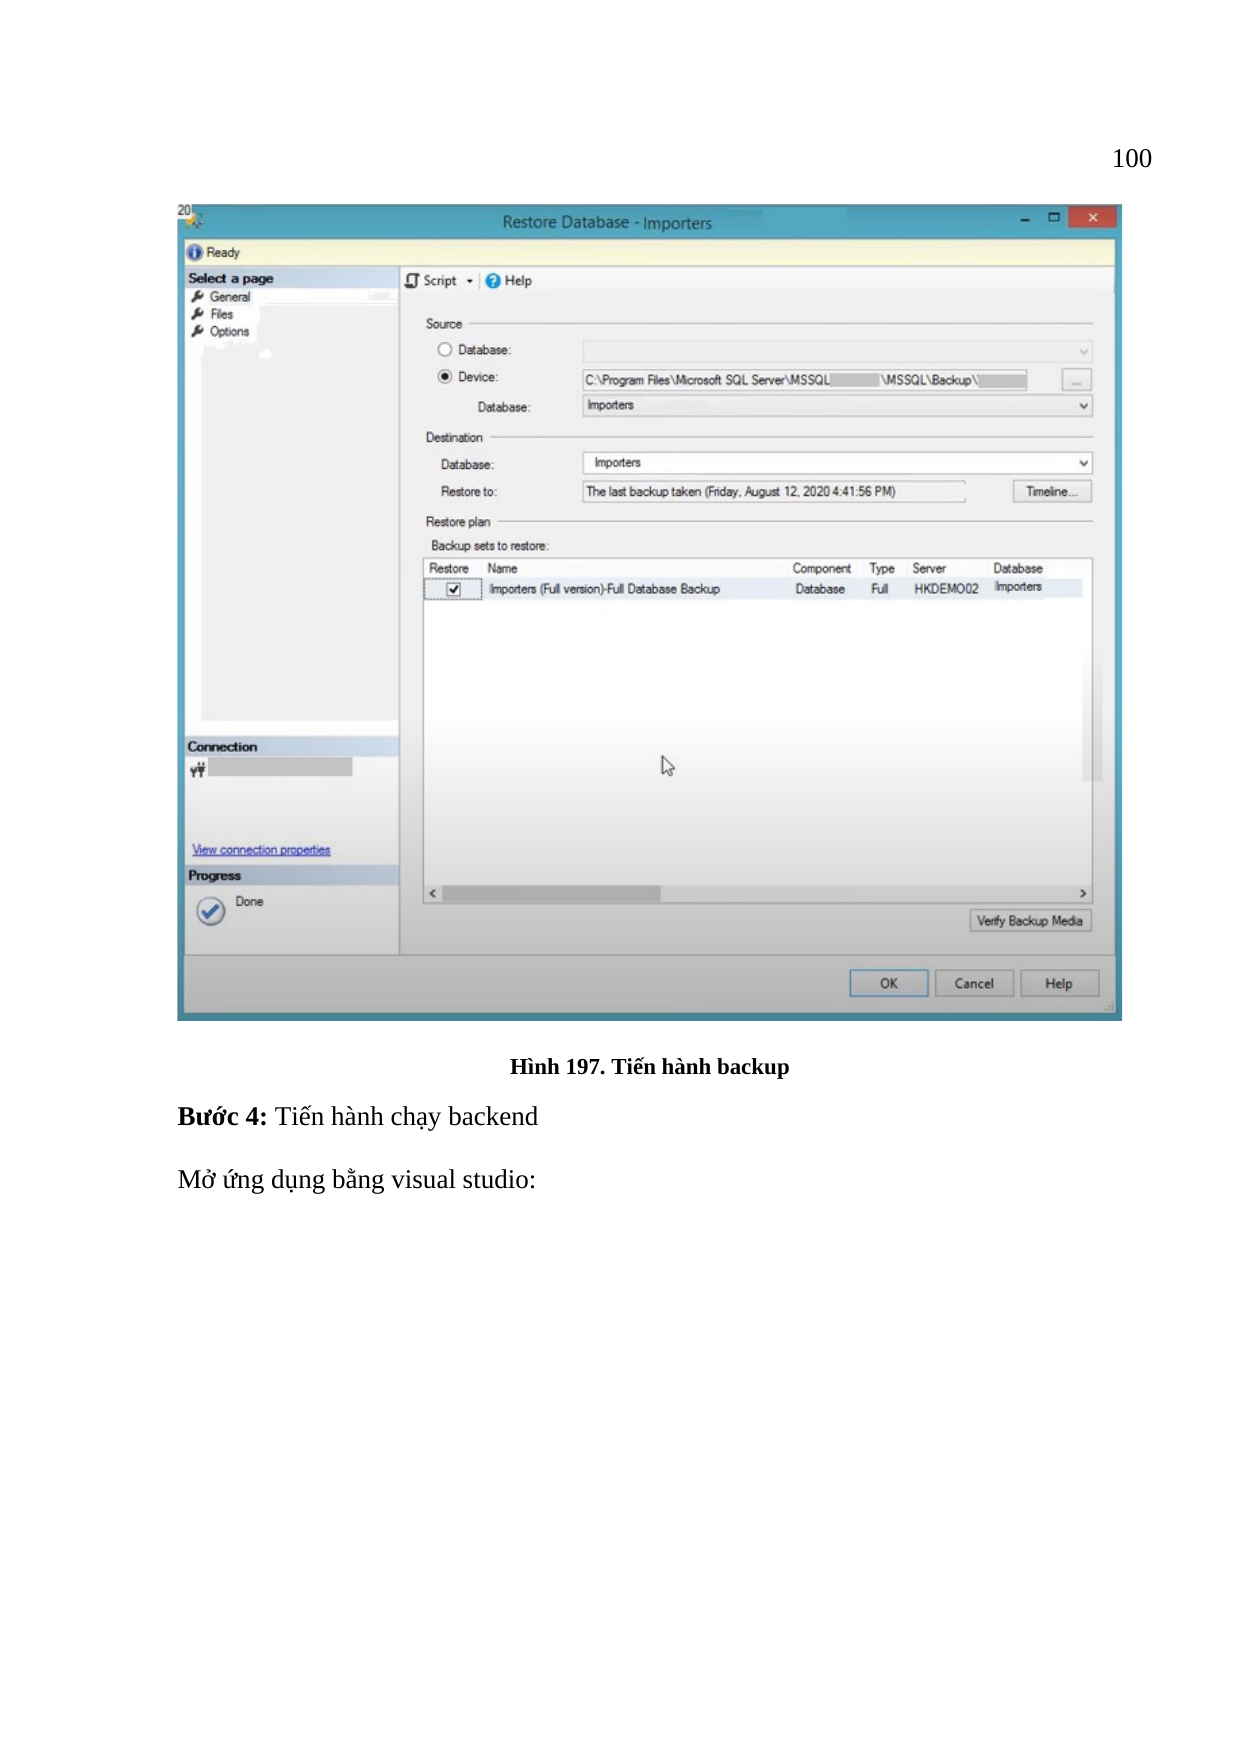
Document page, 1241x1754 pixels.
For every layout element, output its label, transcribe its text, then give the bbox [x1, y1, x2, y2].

picture [177, 204, 1123, 1021]
text Bước 4: Tiến hành chạy backend [177, 1100, 1122, 1131]
text Hình 197. Tiến hành backup [177, 1053, 1122, 1079]
text Mở ứng dụng bằng visual studio: [177, 1163, 1122, 1194]
